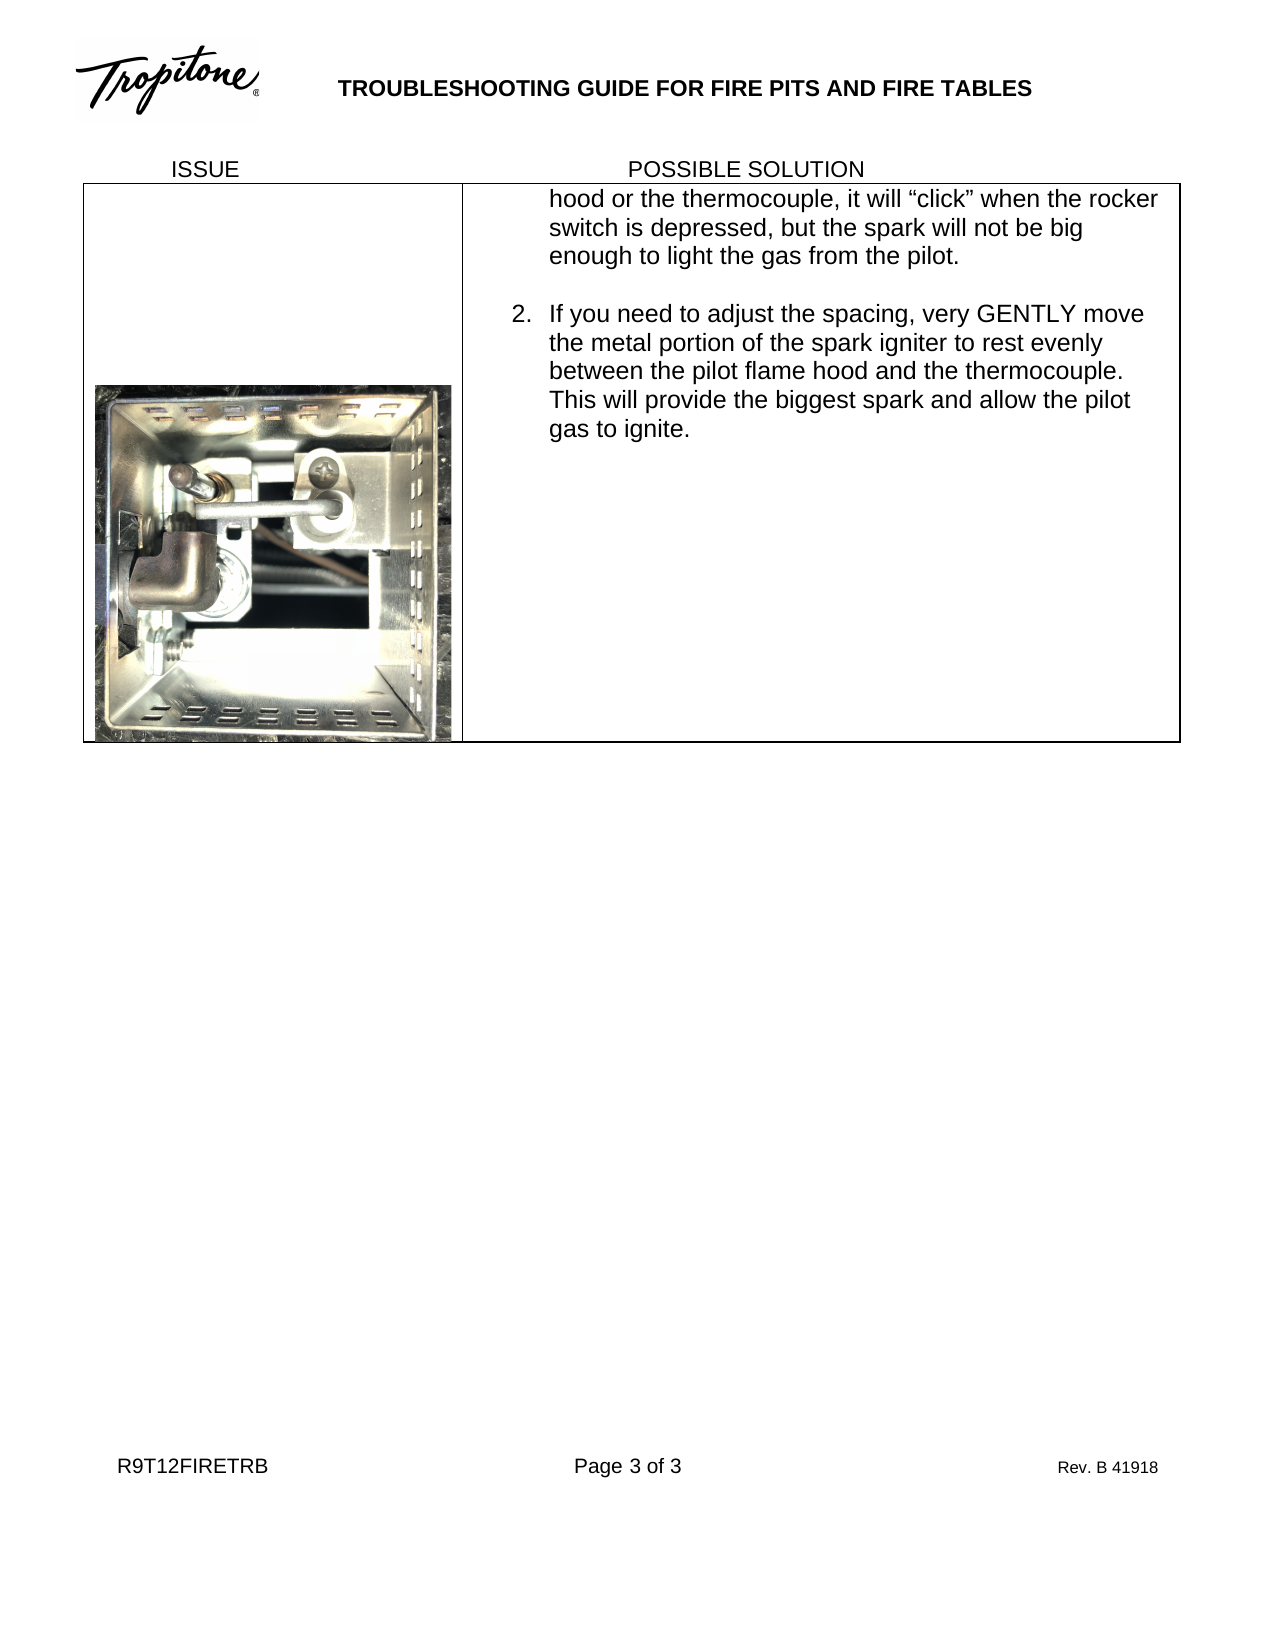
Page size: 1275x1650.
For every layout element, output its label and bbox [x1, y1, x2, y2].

table_cell [84, 184, 462, 741]
picture [95, 385, 452, 742]
picture [75, 37, 260, 123]
table_cell [463, 184, 1179, 741]
